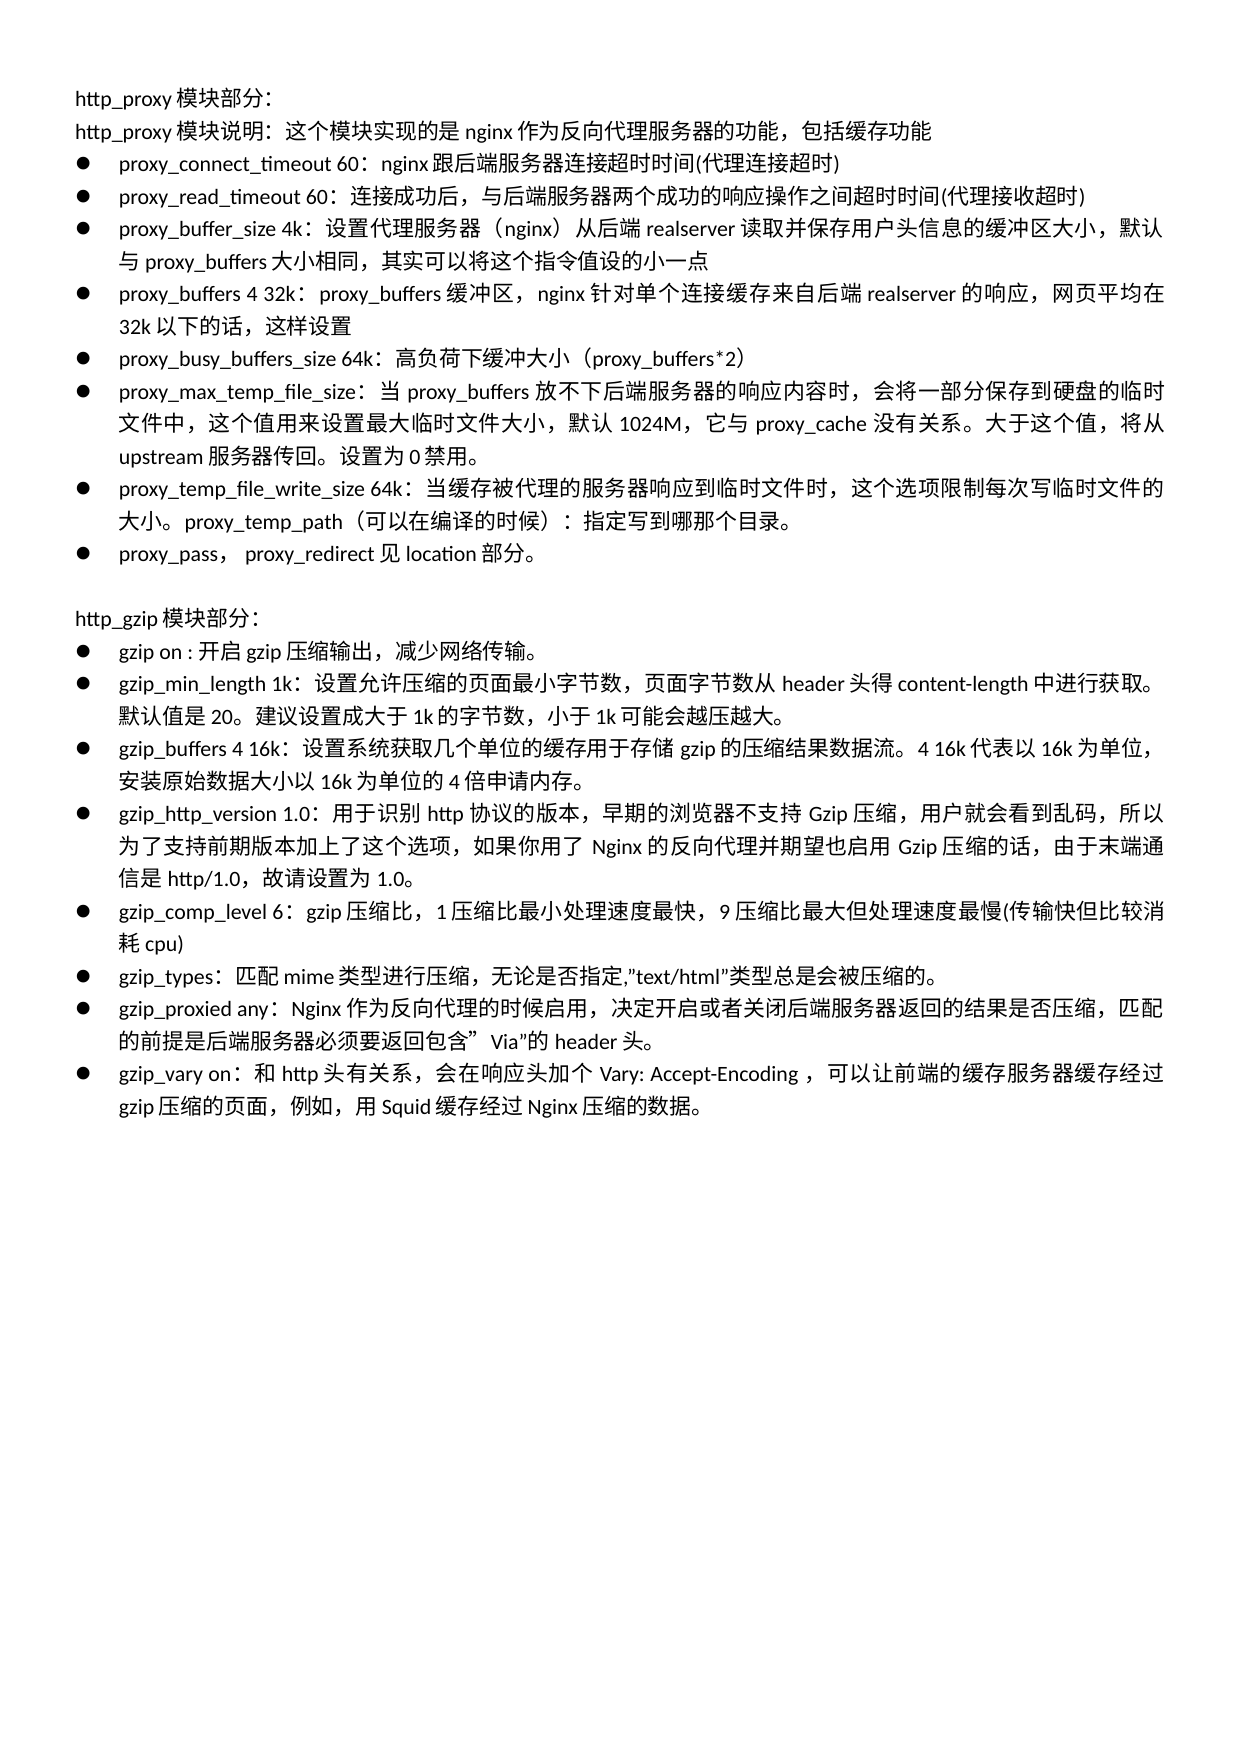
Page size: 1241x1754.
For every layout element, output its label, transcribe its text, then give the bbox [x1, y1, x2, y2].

list gzip_min_length 1k：设置允许压缩的页面最小字节数，页面字节数从header头得content-length中进行获取。默认值是20。建议设置成大于1k的字节数，小于1k可能会越压越大。 [75, 666, 1165, 731]
list proxy_busy_buffers_size 64k：高负荷下缓冲大小（proxy_buffers*2） [75, 341, 1165, 373]
list gzip_http_version 1.0：用于识别 http 协议的版本，早期的浏览器不支持 Gzip 压缩，用户就会看到乱码，所以为了支持前期版本加上了这个选项，如果你用了 Nginx 的反向代理并期望也启用 Gzip 压缩的话，由于末端通信是 http/1.0，故请设置为 1.0。 [75, 796, 1165, 893]
text http_proxy模块说明：这个模块实现的是nginx作为反向代理服务器的功能，包括缓存功能 [75, 113, 1165, 146]
text http_proxy模块部分： [75, 81, 1165, 113]
list gzip_types：匹配mime类型进行压缩，无论是否指定,”text/html”类型总是会被压缩的。 [75, 958, 1165, 991]
list proxy_max_temp_file_size：当 proxy_buffers 放不下后端服务器的响应内容时，会将一部分保存到硬盘的临时文件中，这个值用来设置最大临时文件大小，默认1024M，它与 proxy_cache 没有关系。大于这个值，将从upstream服务器传回。设置为0禁用。 [75, 373, 1165, 471]
list proxy_temp_file_write_size 64k：当缓存被代理的服务器响应到临时文件时，这个选项限制每次写临时文件的大小。proxy_temp_path（可以在编译的时候）：指定写到哪那个目录。 [75, 471, 1165, 536]
list proxy_buffer_size 4k：设置代理服务器（nginx）从后端realserver读取并保存用户头信息的缓冲区大小，默认与proxy_buffers大小相同，其实可以将这个指令值设的小一点 [75, 211, 1165, 276]
text http_gzip模块部分： [75, 601, 1165, 633]
list proxy_read_timeout 60：连接成功后，与后端服务器两个成功的响应操作之间超时时间(代理接收超时) [75, 178, 1165, 211]
list gzip on : 开启gzip压缩输出，减少网络传输。 [75, 633, 1165, 666]
list gzip_proxied any：Nginx作为反向代理的时候启用，决定开启或者关闭后端服务器返回的结果是否压缩，匹配的前提是后端服务器必须要返回包含”Via”的 header头。 [75, 991, 1165, 1056]
list proxy_connect_timeout 60：nginx跟后端服务器连接超时时间(代理连接超时) [75, 146, 1165, 178]
list proxy_pass， proxy_redirect见 location 部分。 [75, 536, 1165, 568]
list proxy_buffers 4 32k：proxy_buffers缓冲区，nginx针对单个连接缓存来自后端realserver的响应，网页平均在32k以下的话，这样设置 [75, 276, 1165, 341]
list gzip_buffers 4 16k：设置系统获取几个单位的缓存用于存储gzip的压缩结果数据流。4 16k代表以16k为单位，安装原始数据大小以16k为单位的4倍申请内存。 [75, 731, 1165, 796]
list gzip_comp_level 6：gzip压缩比，1压缩比最小处理速度最快，9压缩比最大但处理速度最慢(传输快但比较消耗cpu) [75, 893, 1165, 958]
list gzip_vary on：和http头有关系，会在响应头加个 Vary: Accept-Encoding ，可以让前端的缓存服务器缓存经过gzip压缩的页面，例如，用Squid缓存经过Nginx压缩的数据。 [75, 1056, 1165, 1121]
